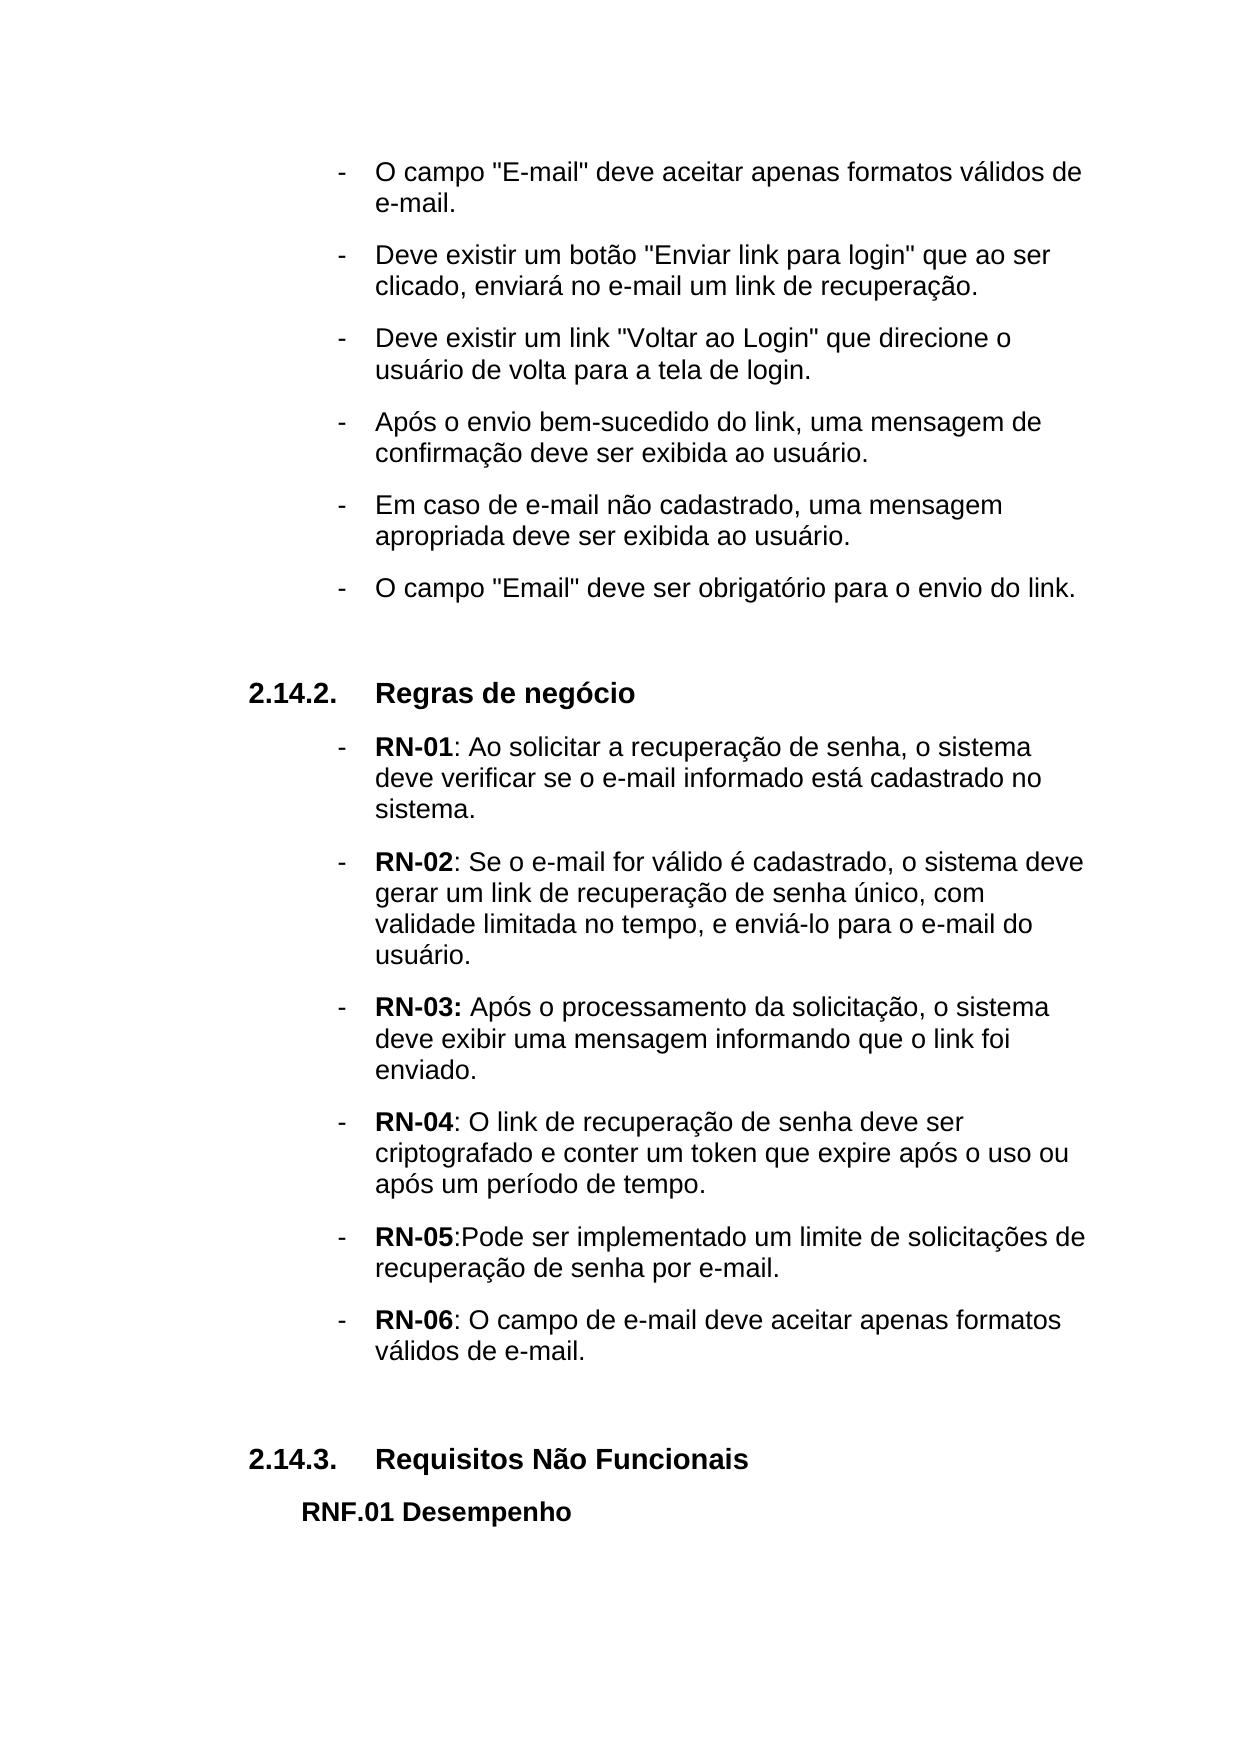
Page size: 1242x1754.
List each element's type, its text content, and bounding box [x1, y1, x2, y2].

list Deve existir um botão "Enviar link para login" que ao ser clicado, enviará no e-mail um link de recuperação. [337, 239, 1093, 302]
text RNF.01 Desempenho [301, 1496, 1093, 1527]
list O campo "Email" deve ser obrigatório para o envio do link. [337, 572, 1093, 604]
list RN-05:Pode ser implementado um limite de solicitações de recuperação de senha por e-mail. [337, 1221, 1093, 1283]
list RN-06: O campo de e-mail deve aceitar apenas formatos válidos de e-mail. [337, 1304, 1093, 1366]
list RN-04: O link de recuperação de senha deve ser criptografado e conter um token que expire após o uso ou após um período de tempo. [337, 1106, 1093, 1200]
list RN-03: Após o processamento da solicitação, o sistema deve exibir uma mensagem informando que o link foi enviado. [337, 991, 1093, 1085]
list RN-01: Ao solicitar a recuperação de senha, o sistema deve verificar se o e-mail informado está cadastrado no sistema. [337, 731, 1093, 825]
subtitle Requisitos Não Funcionais [337, 1442, 1093, 1475]
list Após o envio bem-sucedido do link, uma mensagem de confirmação deve ser exibida ao usuário. [337, 406, 1093, 468]
list RN-02: Se o e-mail for válido é cadastrado, o sistema deve gerar um link de recuperação de senha único, com validade limitada no tempo, e enviá-lo para o e-mail do usuário. [337, 846, 1093, 971]
list Deve existir um link "Voltar ao Login" que direcione o usuário de volta para a tela de login. [337, 322, 1093, 385]
list O campo "E-mail" deve aceitar apenas formatos válidos de e-mail. [337, 156, 1093, 218]
subtitle Regras de negócio [337, 677, 1093, 710]
list Em caso de e-mail não cadastrado, uma mensagem apropriada deve ser exibida ao usuário. [337, 489, 1093, 552]
